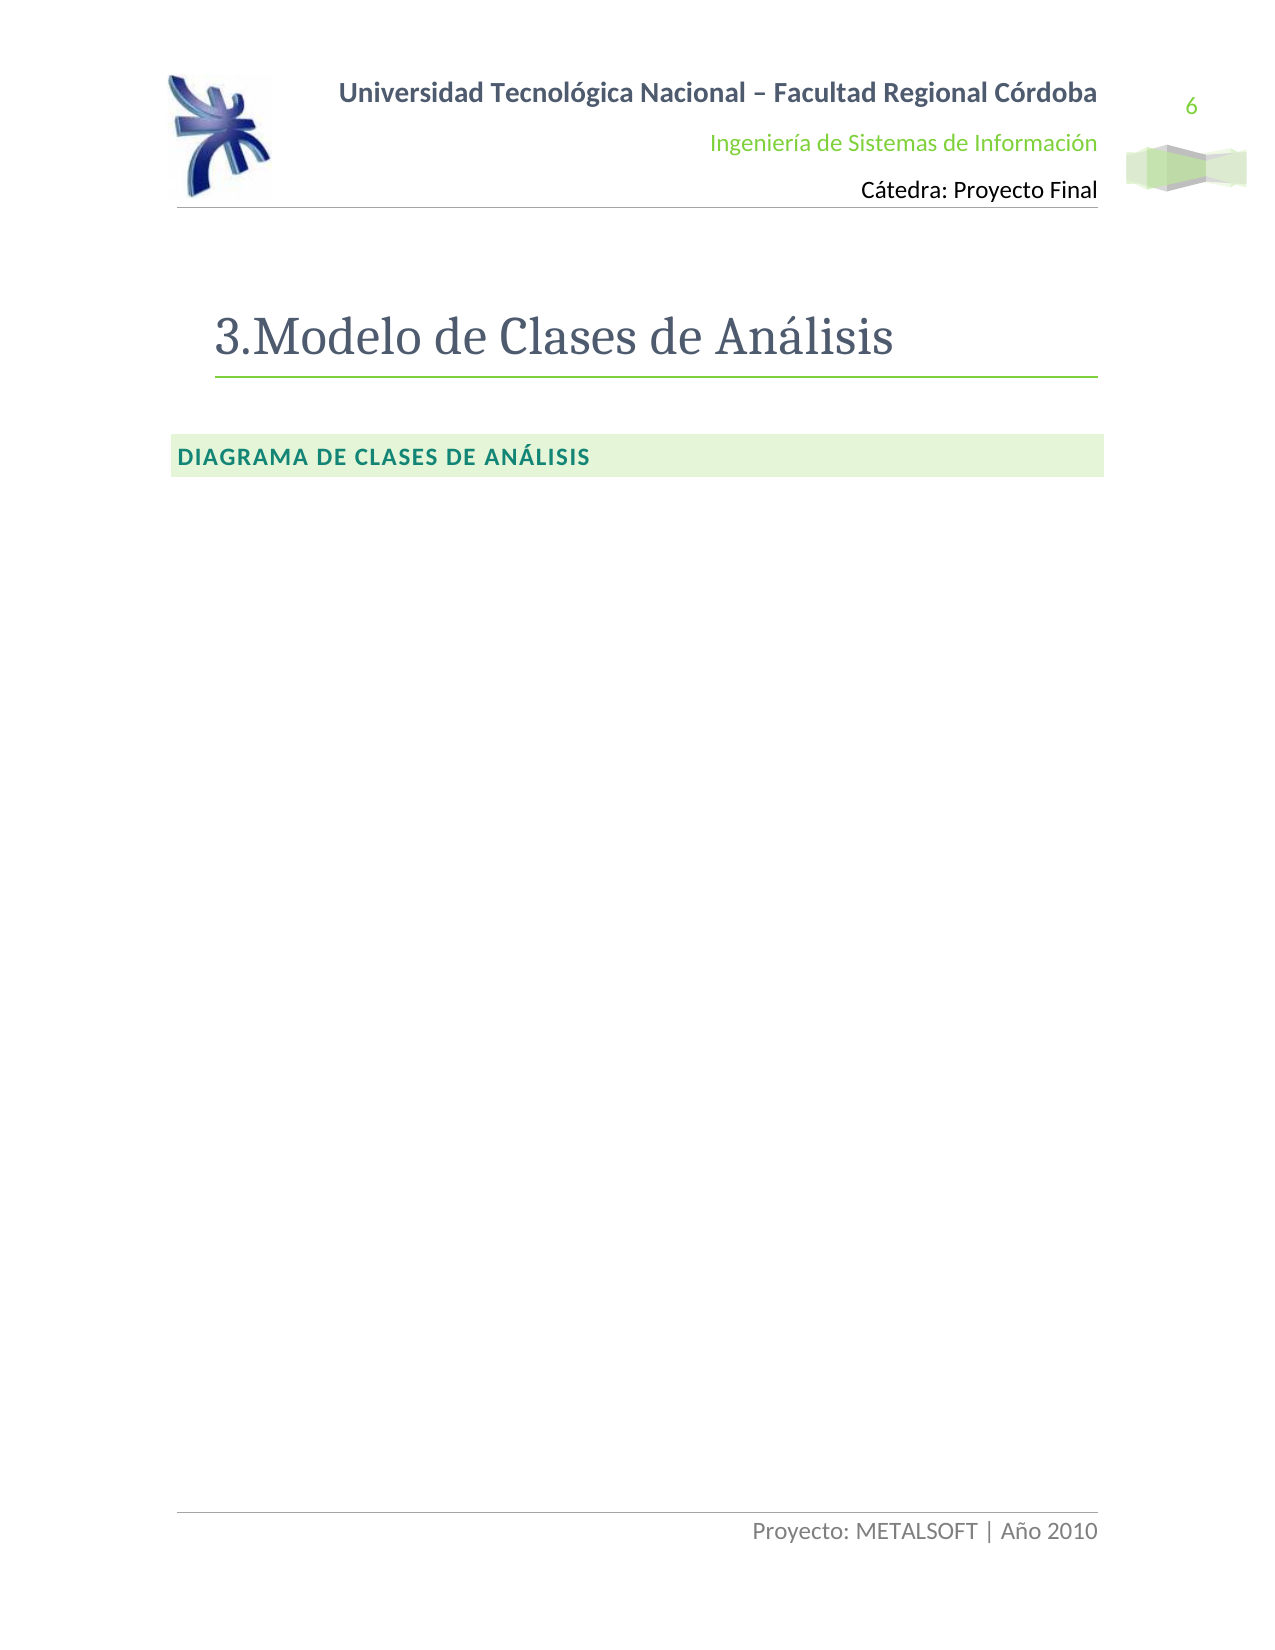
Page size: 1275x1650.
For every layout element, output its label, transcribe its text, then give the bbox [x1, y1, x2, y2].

subtitle Modelo de Clases de Análisis [215, 306, 1098, 376]
picture [167, 74, 272, 199]
subtitle Diagrama de Clases de Análisis [177, 441, 1098, 471]
